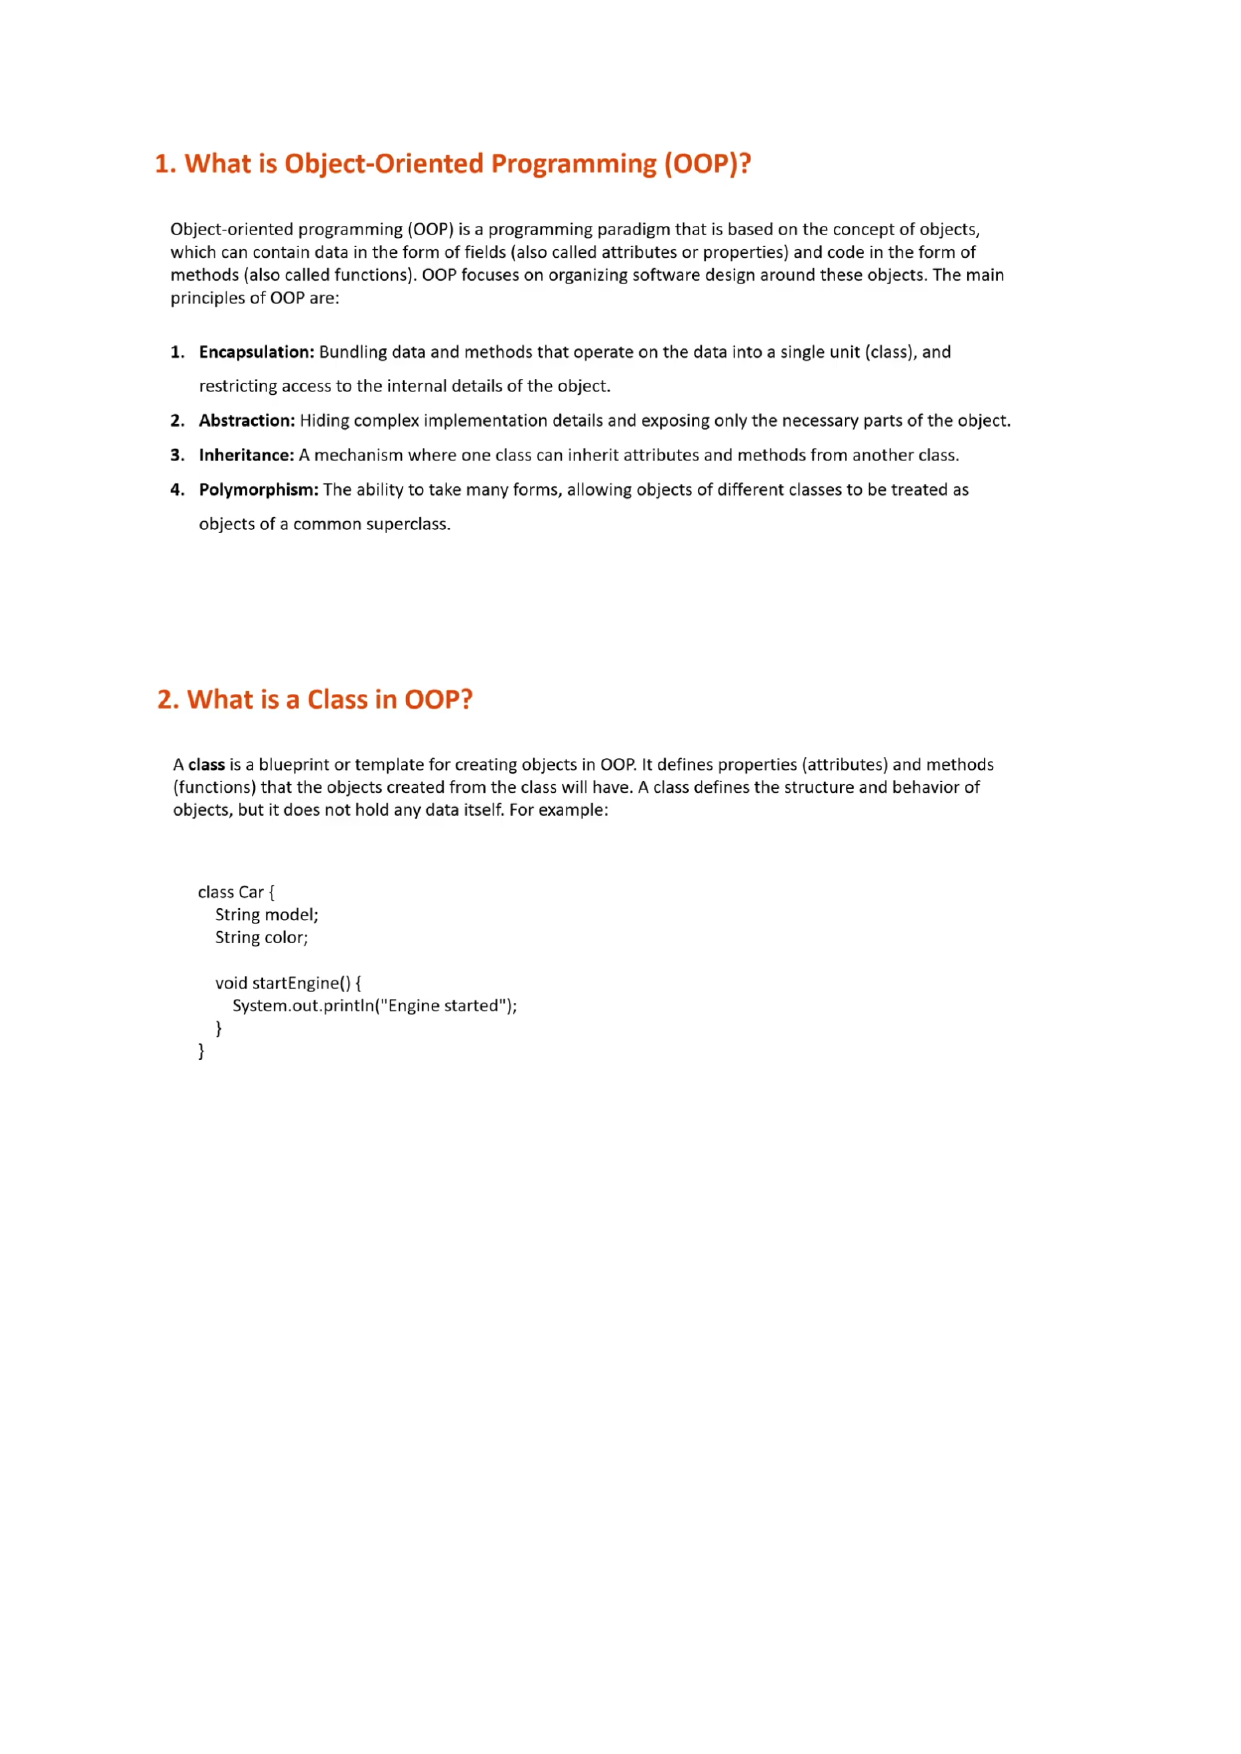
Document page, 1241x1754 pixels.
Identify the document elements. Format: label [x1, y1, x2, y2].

picture [118, 656, 1123, 1156]
picture [118, 118, 1123, 605]
